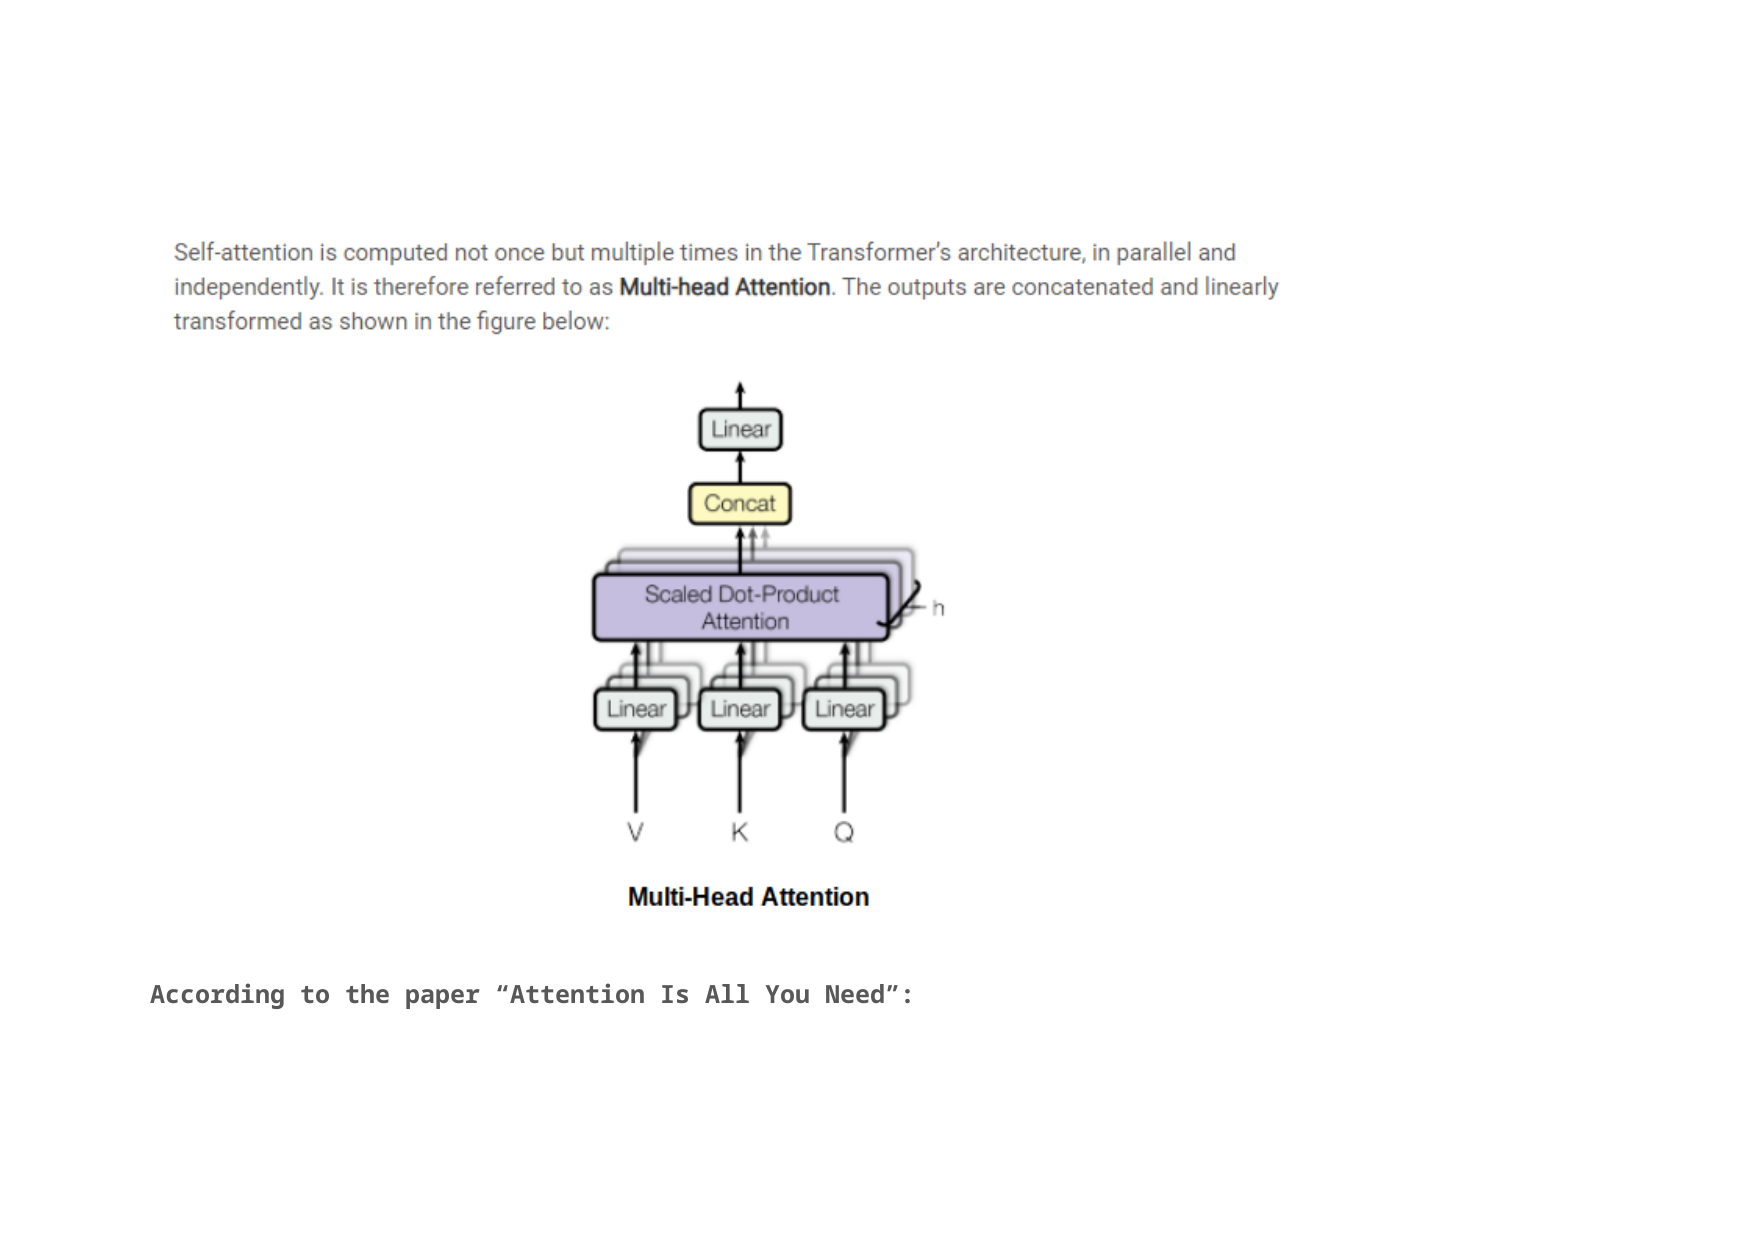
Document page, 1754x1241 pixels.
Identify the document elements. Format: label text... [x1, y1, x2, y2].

text According to the paper “Attention Is All You Need”: [150, 977, 1604, 1011]
picture [150, 210, 1336, 953]
